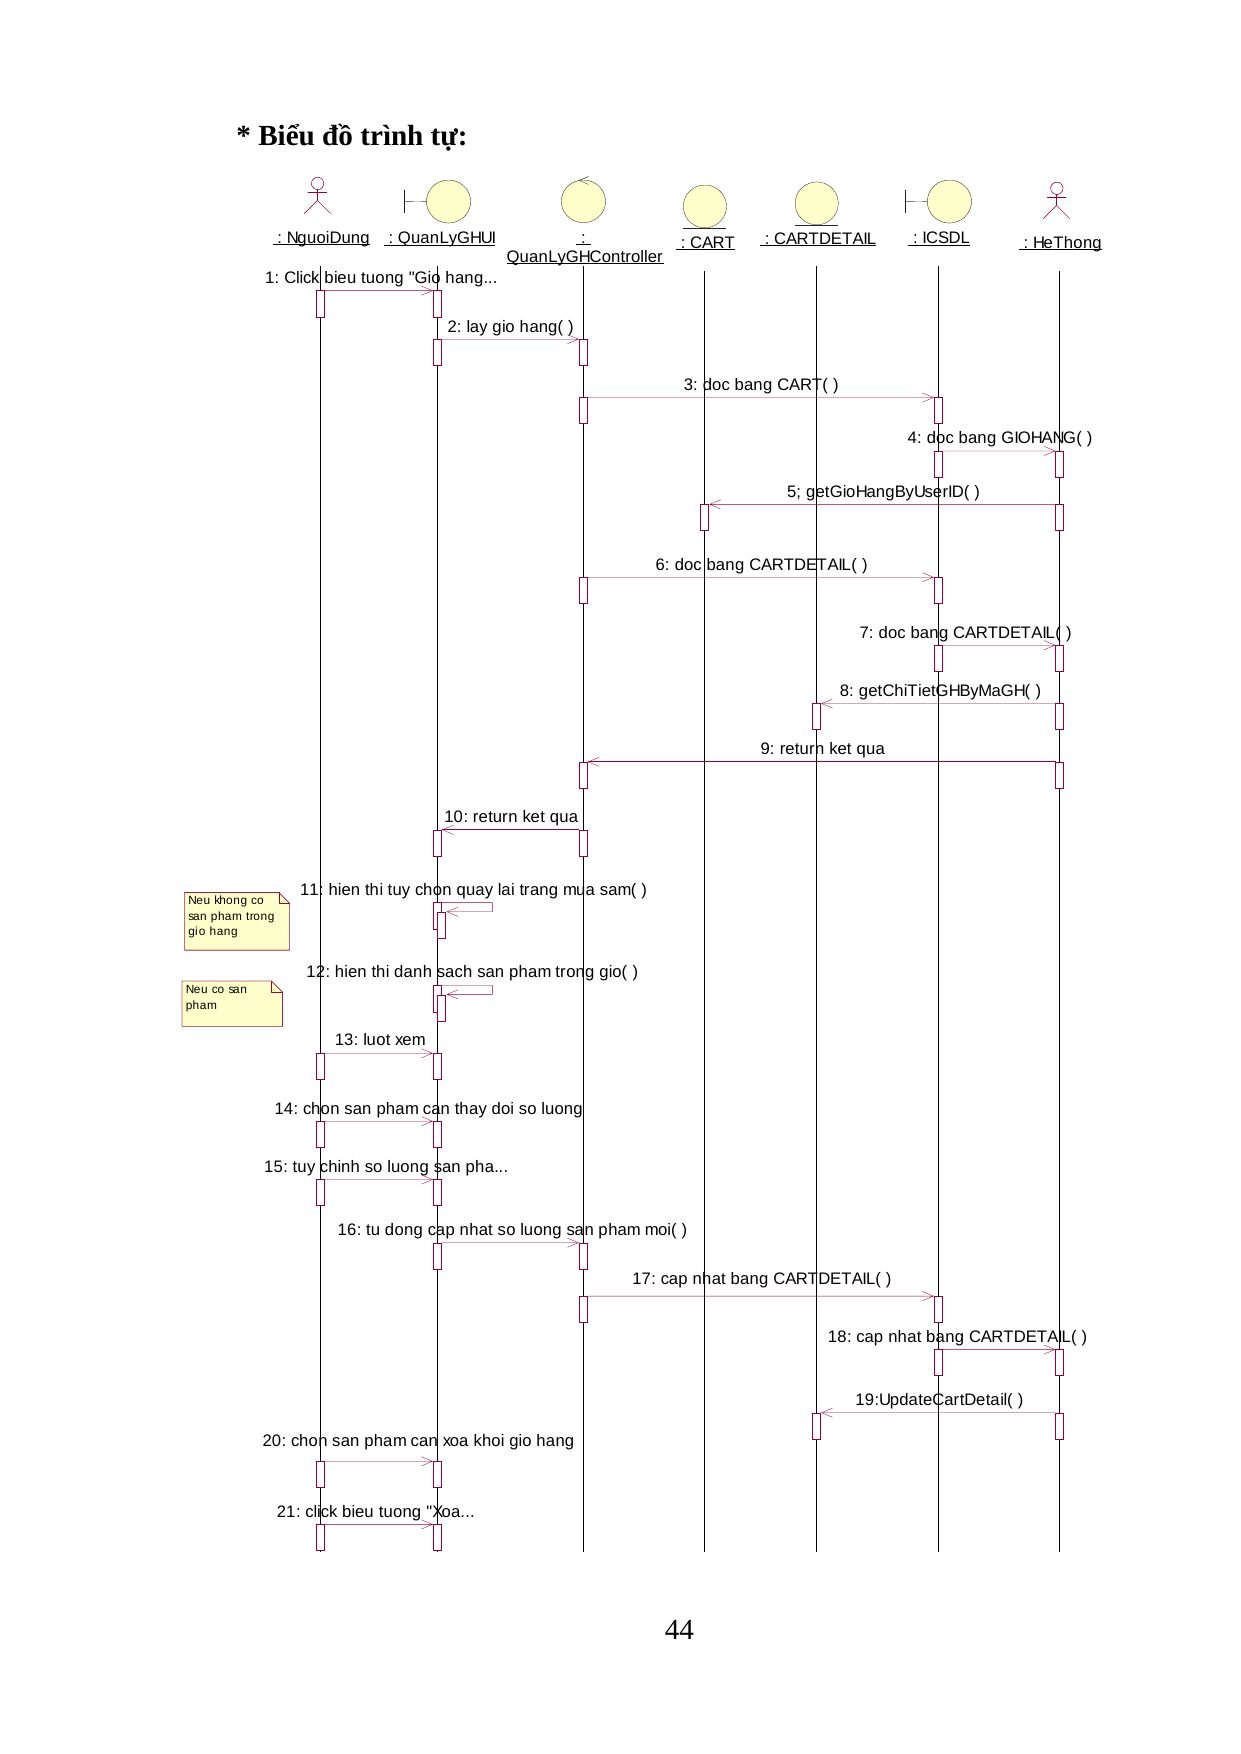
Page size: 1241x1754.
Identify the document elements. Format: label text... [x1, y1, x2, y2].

text * Biểu đồ trình tự: [177, 118, 1122, 152]
